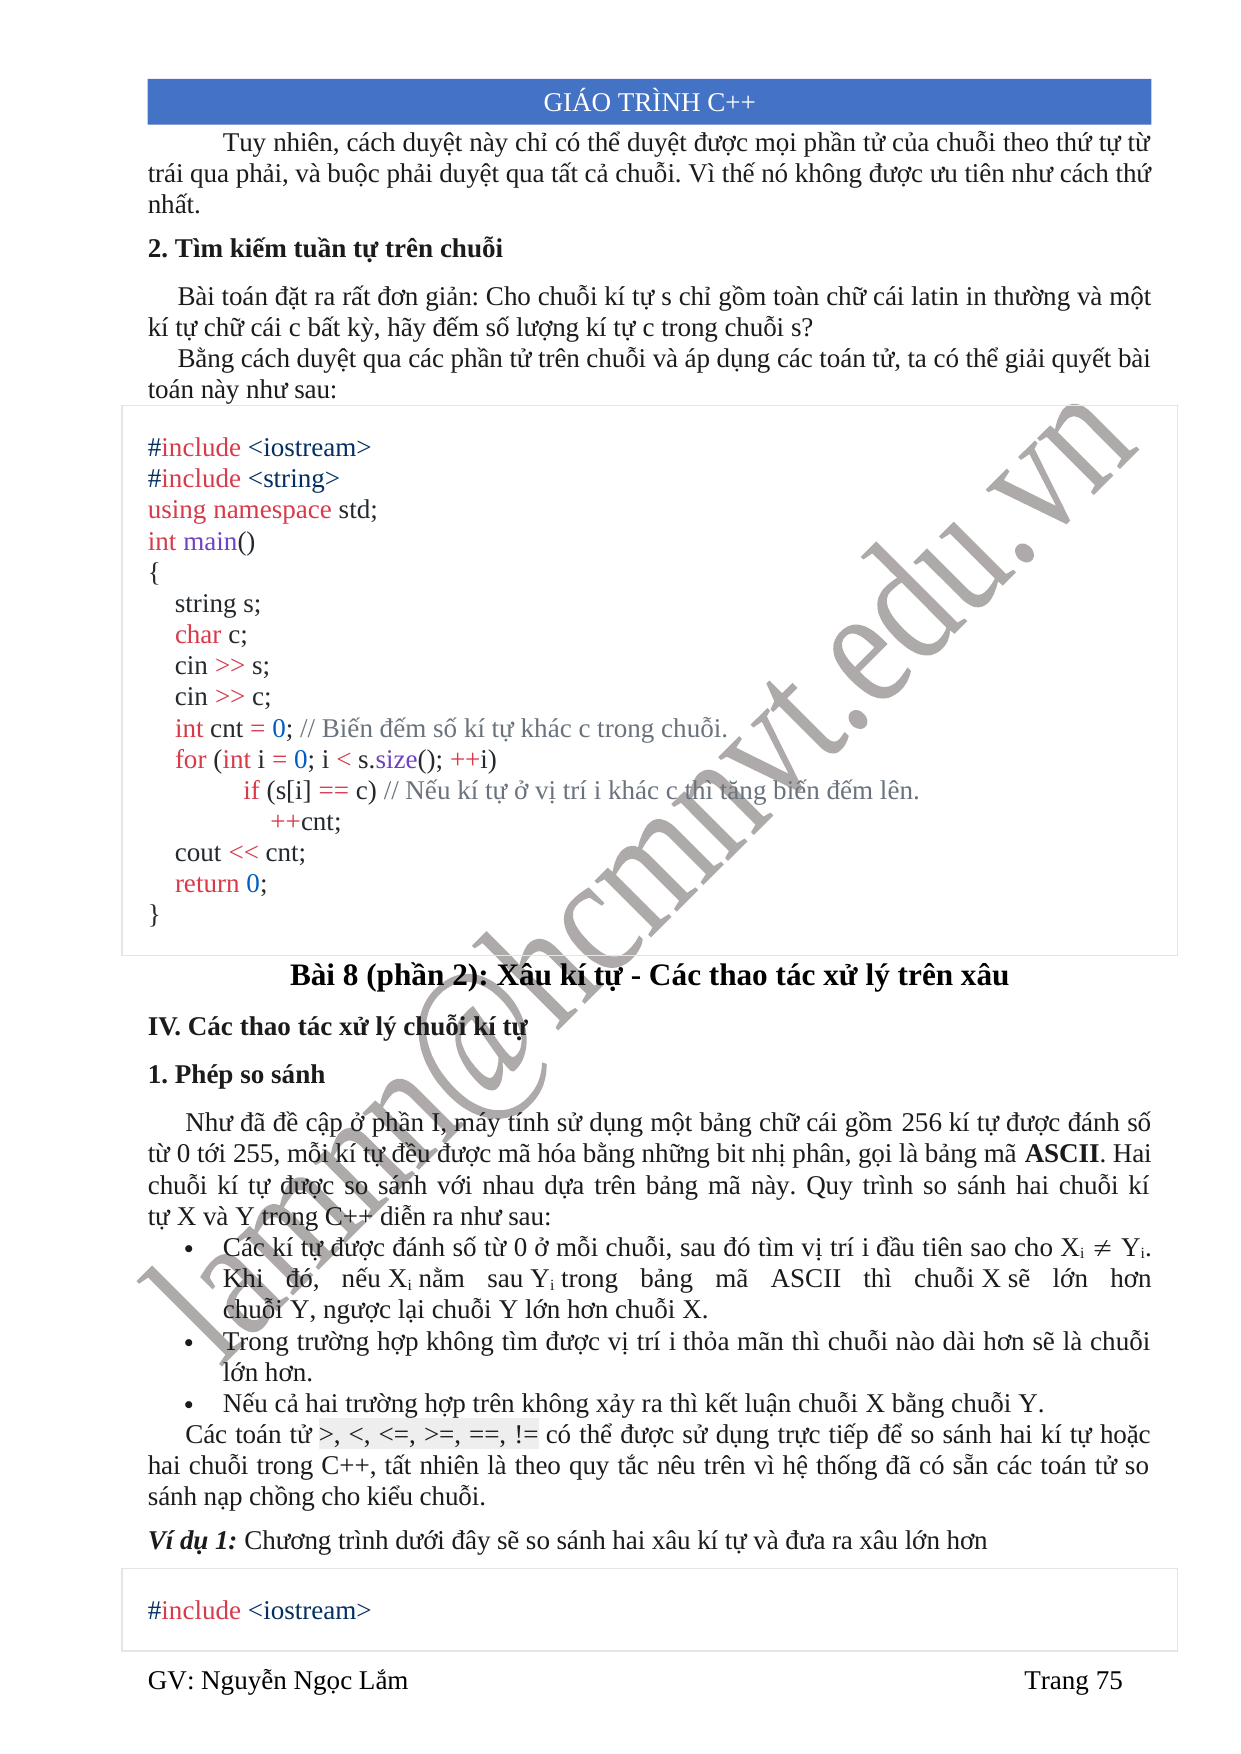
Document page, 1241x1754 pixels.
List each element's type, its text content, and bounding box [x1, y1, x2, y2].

text string s; [148, 587, 1152, 618]
text 1. Phép so sánh [148, 1058, 1152, 1089]
text Bài 8 (phần 2): Xâu kí tự - Các thao tác xử lý trên xâu [148, 956, 1152, 992]
text Bằng cách duyệt qua các phần tử trên chuỗi và áp dụng các toán tử, ta có thể giải quyết bài toán này như sau: [148, 342, 1152, 405]
text Như đã đề cập ở phần I, máy tính sử dụng một bảng chữ cái gồm 256 kí tự được đánh số từ 0 tới 255, mỗi kí tự đều được mã hóa bằng những bit nhị phân, gọi là bảng mã ASCII. Hai chuỗi kí tự được so sánh với nhau dựa trên bảng mã này. Quy trình so sánh hai chuỗi kí tự X và Y trong C++ diễn ra như sau: [148, 1106, 1152, 1231]
text int main() [148, 525, 1152, 556]
text Bài toán đặt ra rất đơn giản: Cho chuỗi kí tự s chỉ gồm toàn chữ cái latin in thường và một kí tự chữ cái c bất kỳ, hãy đếm số lượng kí tự c trong chuỗi s? [148, 280, 1152, 342]
text cin >> s; [148, 649, 1152, 681]
text { [148, 556, 1152, 587]
text #include <iostream> [123, 406, 1177, 462]
text cin >> c; [148, 681, 1152, 712]
text if (s[i] == c) // Nếu kí tự ở vị trí i khác c thì tăng biến đếm lên. [148, 774, 1152, 805]
text Các toán tử >, <, <=, >=, ==, != có thể được sử dụng trực tiếp để so sánh hai kí tự hoặc hai chuỗi trong C++, tất nhiên là theo quy tắc nêu trên vì hệ thống đã có sẵn các toán tử so sánh nạp chồng cho kiểu chuỗi. [148, 1418, 1152, 1511]
text } [123, 872, 1177, 955]
text 2. Tìm kiếm tuần tự trên chuỗi [148, 232, 1152, 263]
text Tuy nhiên, cách duyệt này chỉ có thể duyệt được mọi phần tử của chuỗi theo thứ tự từ trái qua phải, và buộc phải duyệt qua tất cả chuỗi. Vì thế nó không được ưu tiên như cách thứ nhất. [148, 125, 1152, 219]
text IV. Các thao tác xử lý chuỗi kí tự [148, 1010, 1152, 1041]
text using namespace std; [148, 494, 1152, 525]
list Nếu cả hai trường hợp trên không xảy ra thì kết luận chuỗi X bằng chuỗi Y. [185, 1387, 1152, 1418]
text int cnt = 0; // Biến đếm số kí tự khác c trong chuỗi. [148, 712, 1152, 743]
text ++cnt; [148, 805, 1152, 836]
text Ví dụ 1: Chương trình dưới đây sẽ so sánh hai xâu kí tự và đưa ra xâu lớn hơn [148, 1524, 1152, 1555]
text char c; [148, 618, 1152, 649]
text #include <string> [148, 462, 1152, 494]
text for (int i = 0; i < s.size(); ++i) [148, 743, 1152, 774]
text cout << cnt; [148, 836, 1152, 867]
list Các kí tự được đánh số từ 0 ở mỗi chuỗi, sau đó tìm vị trí i đầu tiên sao cho Xi Yi. Khi đó, nếu Xi nằm sau Yi​ trong bảng mã ASCII thì chuỗi X sẽ lớn hơn chuỗi Y, ngược lại chuỗi Y lớn hơn chuỗi X. [185, 1231, 1152, 1324]
text #include <iostream> [123, 1569, 1177, 1650]
list Trong trường hợp không tìm được vị trí i thỏa mãn thì chuỗi nào dài hơn sẽ là chuỗi lớn hơn. [185, 1324, 1152, 1387]
